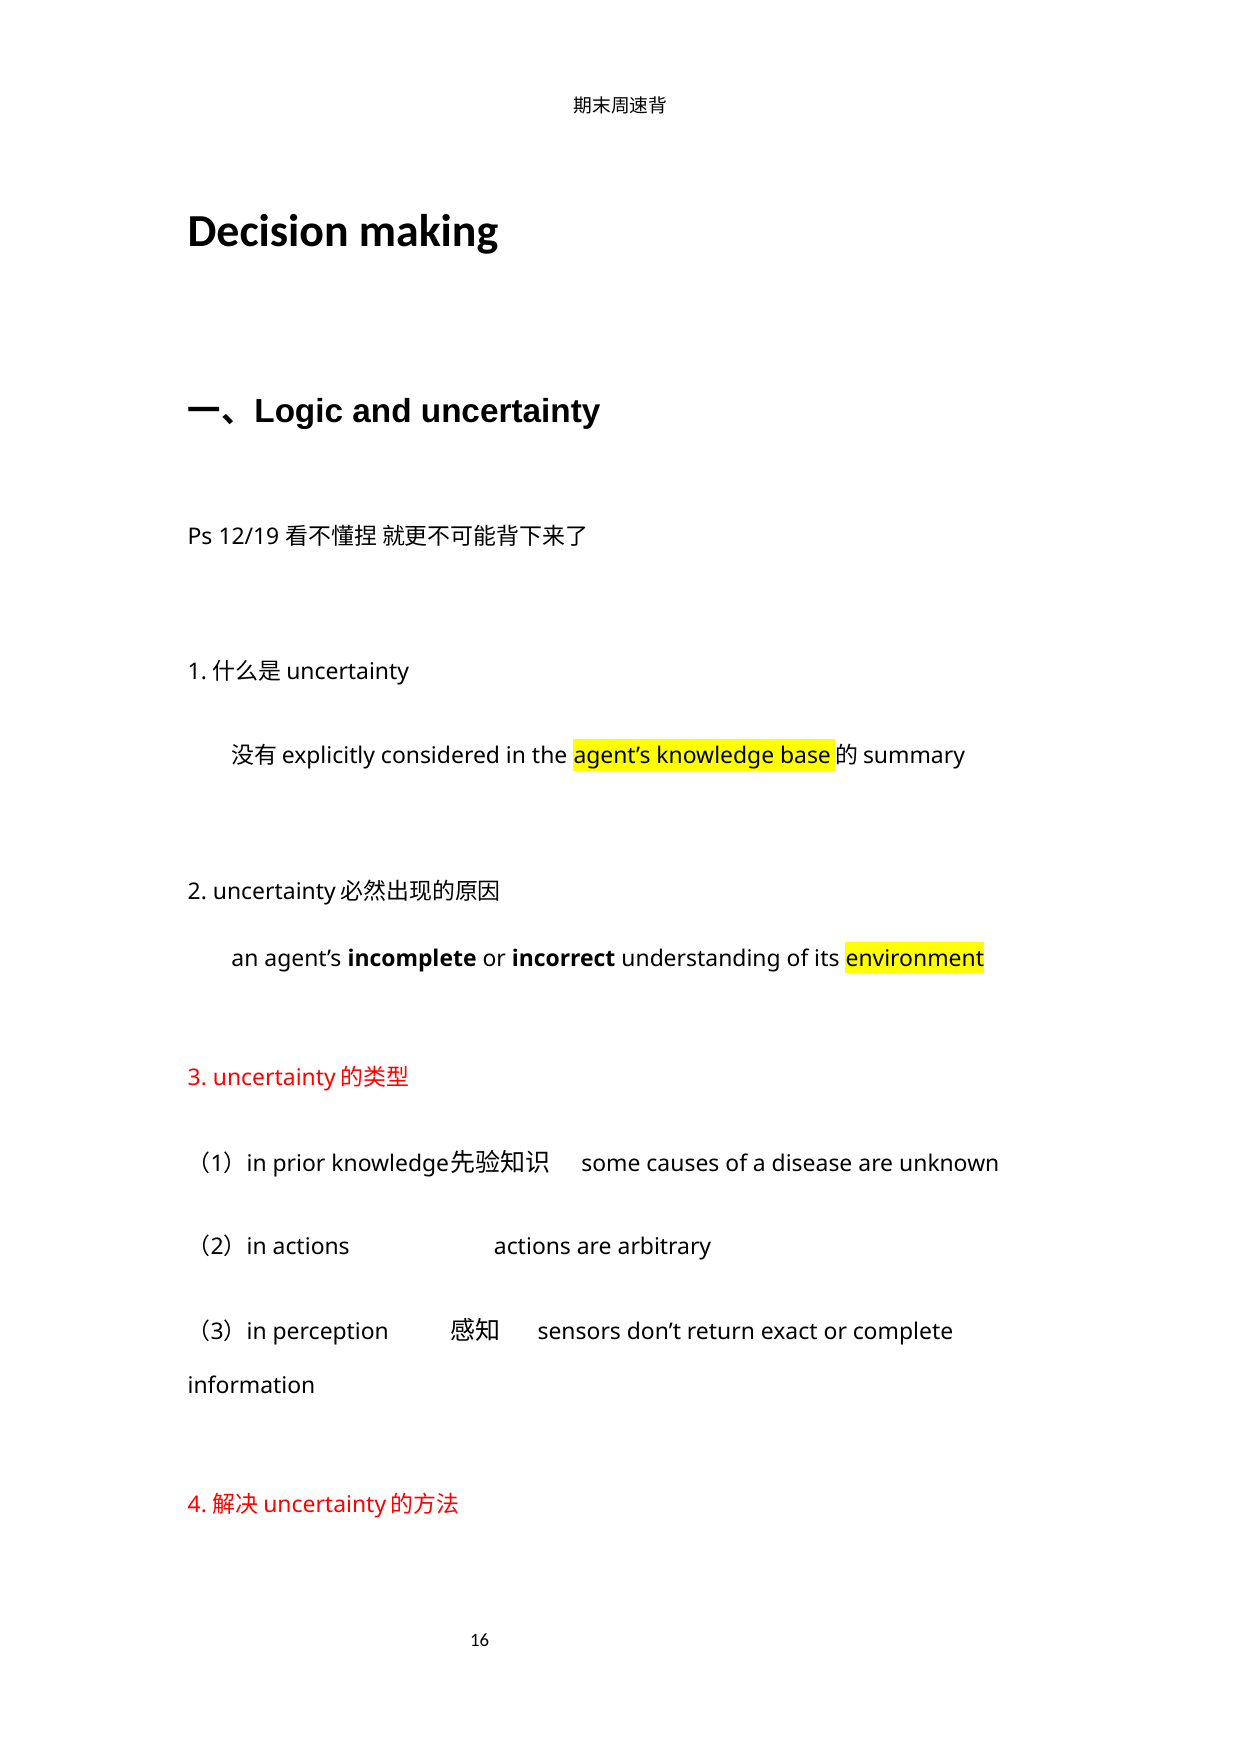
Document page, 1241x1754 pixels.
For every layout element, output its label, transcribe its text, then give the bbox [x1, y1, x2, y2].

list Ps 12/19 看不懂捏 就更不可能背下来了 [187, 502, 1053, 567]
text （1）in prior knowledge 先验知识 some causes of a disease are unknown [187, 1128, 1053, 1193]
text 没有explicitly considered in the agent’s knowledge base的summary [187, 721, 1053, 786]
text an agent’s incomplete or incorrect understanding of its environment [187, 941, 1053, 973]
text 3. uncertainty的类型 [187, 1043, 1053, 1108]
text 1. 什么是uncertainty [187, 637, 1053, 702]
text （2）in actions actions are arbitrary [187, 1212, 1053, 1277]
text 2. uncertainty必然出现的原因 [187, 857, 1053, 922]
text （3）in perception 感知 sensors don’t return exact or complete information [187, 1296, 1053, 1400]
subtitle Decision making [187, 197, 1053, 262]
subtitle Logic and uncertainty [187, 375, 1053, 440]
text 4. 解决uncertainty的方法 [187, 1470, 1053, 1535]
